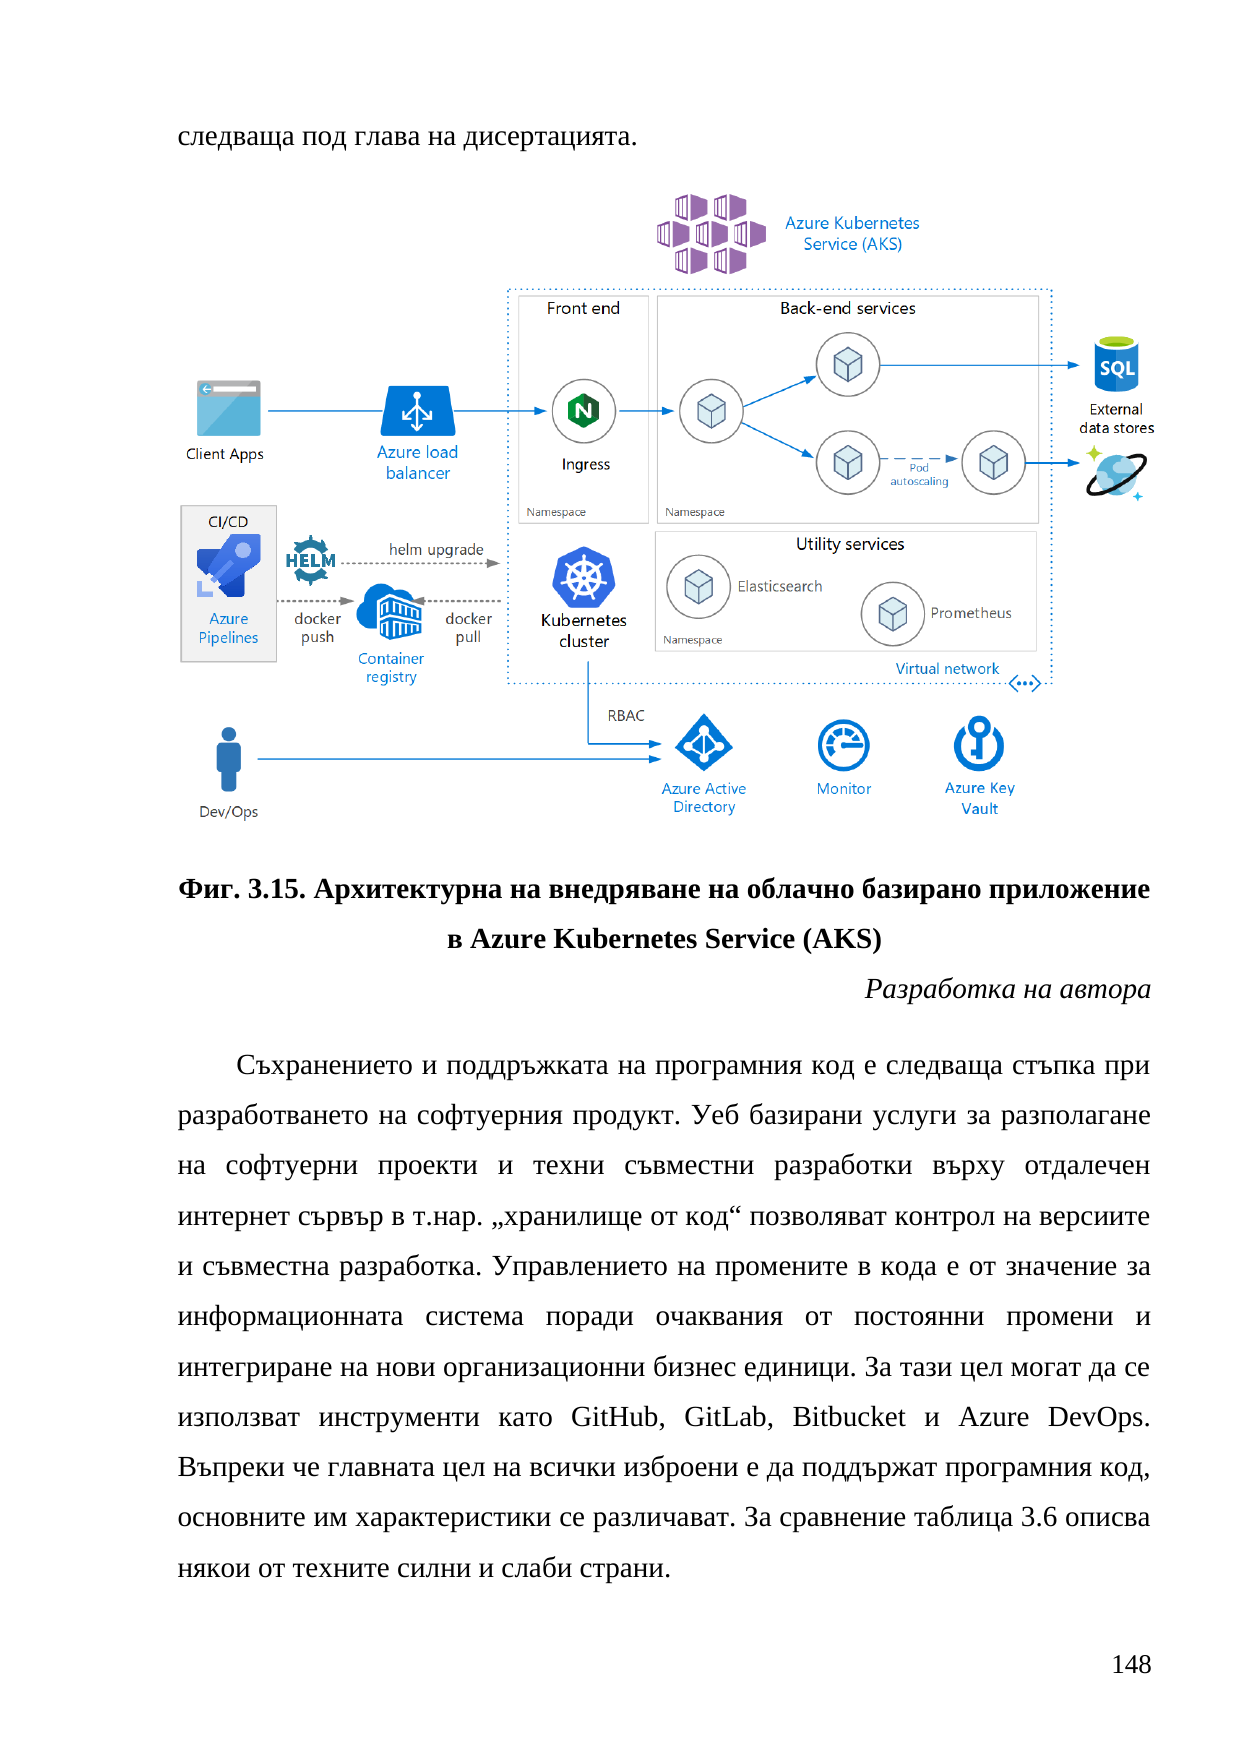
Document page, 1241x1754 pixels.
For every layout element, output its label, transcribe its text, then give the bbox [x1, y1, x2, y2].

title Фиг. 3.15. Архитектурна на внедряване на облачно базирано приложение в Azure Kubernetes Service (AKS) [177, 871, 1152, 955]
title Разработка на автора [177, 971, 1152, 1005]
text Съхранението и поддръжката на програмния код е следваща стъпка при разработването на софтуерния продукт. Уеб базирани услуги за разполагане на софтуерни проекти и техни съвместни разработки върху отдалечен интернет сървър в т.нар. „хранилище от код“ позволяват контрол на версиите и съвместна разработка. Управлението на промените в кода е от значение за информационната система поради очаквания от постоянни промени и интегриране на нови организационни бизнес единици. За тази цел могат да се използват инструменти като GitHub, GitLab, Bitbucket и Azure DevOps. Въпреки че главната цел на всички изброени е да поддържат програмния код, основните им характеристики се различават. За сравнение таблица 3.6 описва някои от техните силни и слаби страни. [177, 1047, 1152, 1583]
picture [177, 193, 1162, 829]
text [177, 118, 1152, 152]
